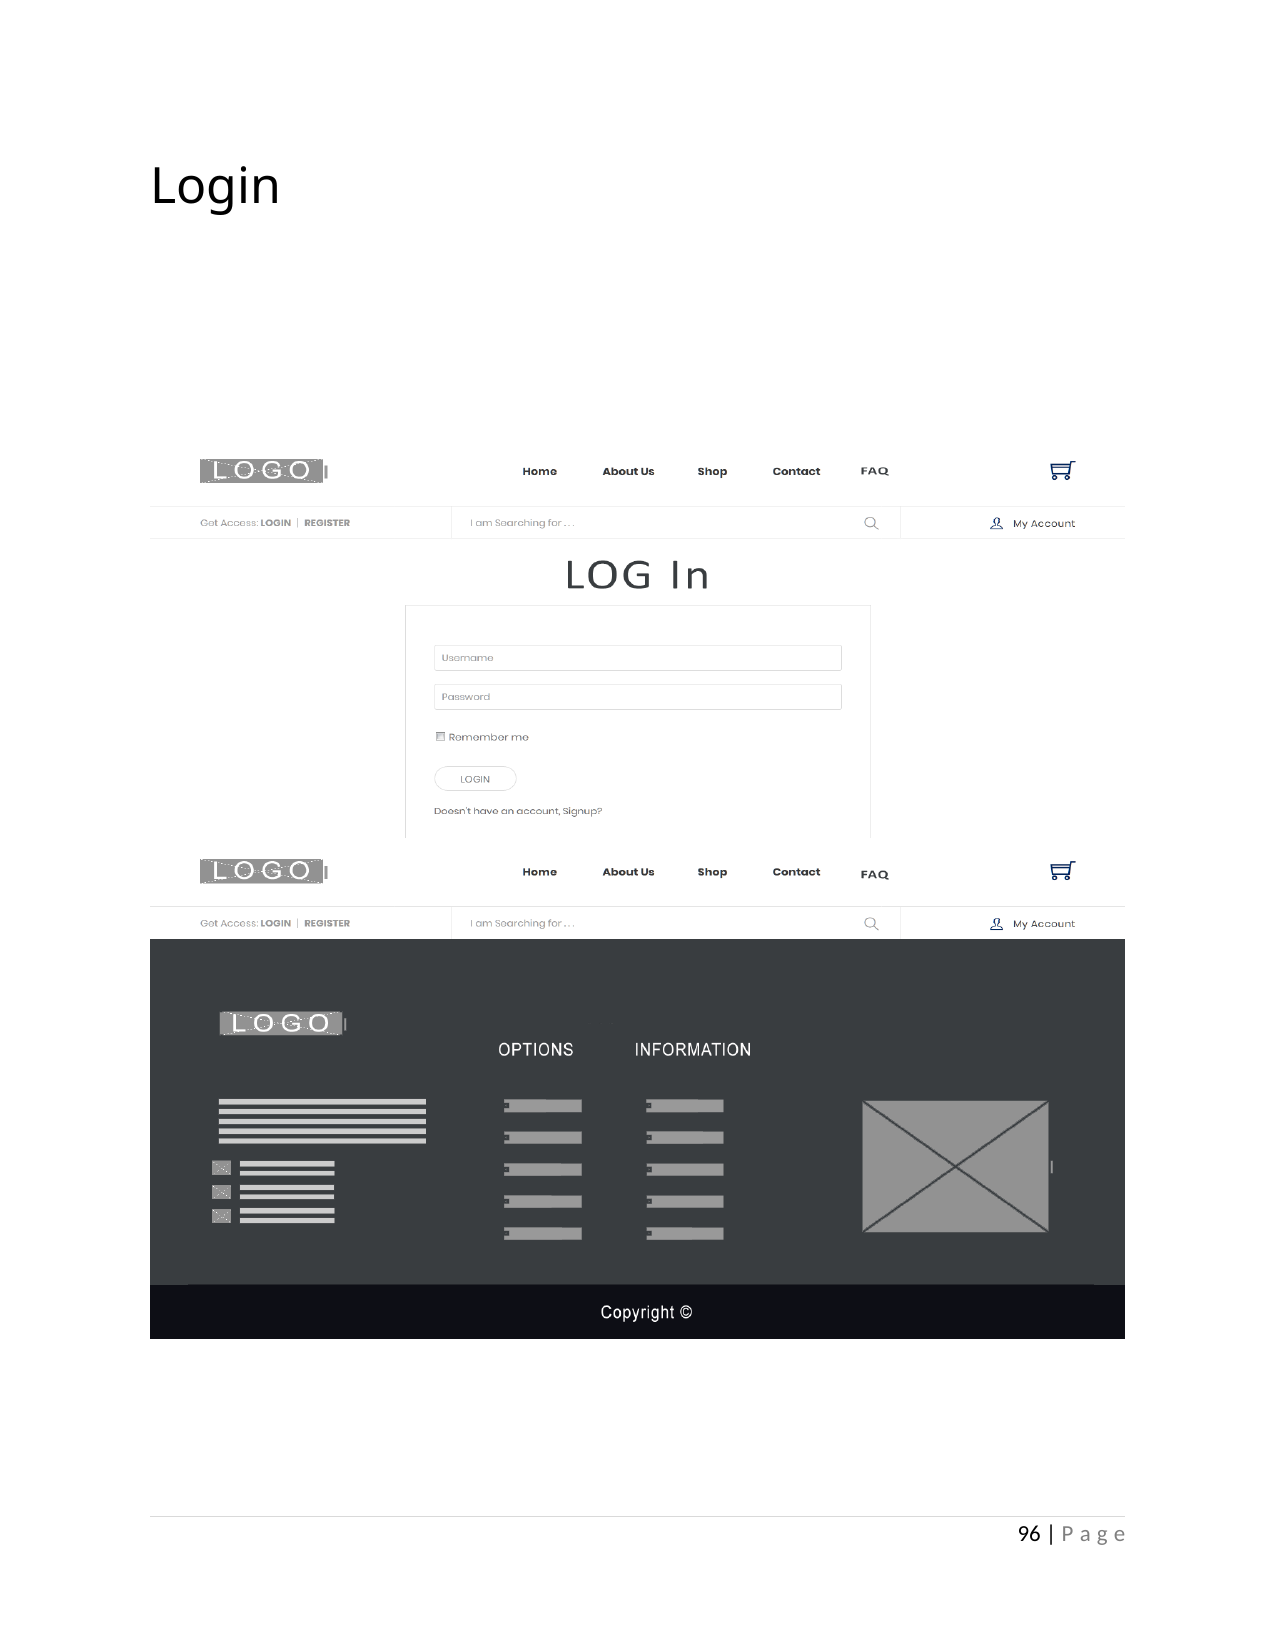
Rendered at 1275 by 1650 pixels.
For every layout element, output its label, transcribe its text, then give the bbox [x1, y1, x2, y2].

picture [150, 438, 1125, 1339]
text Login [150, 150, 1125, 218]
